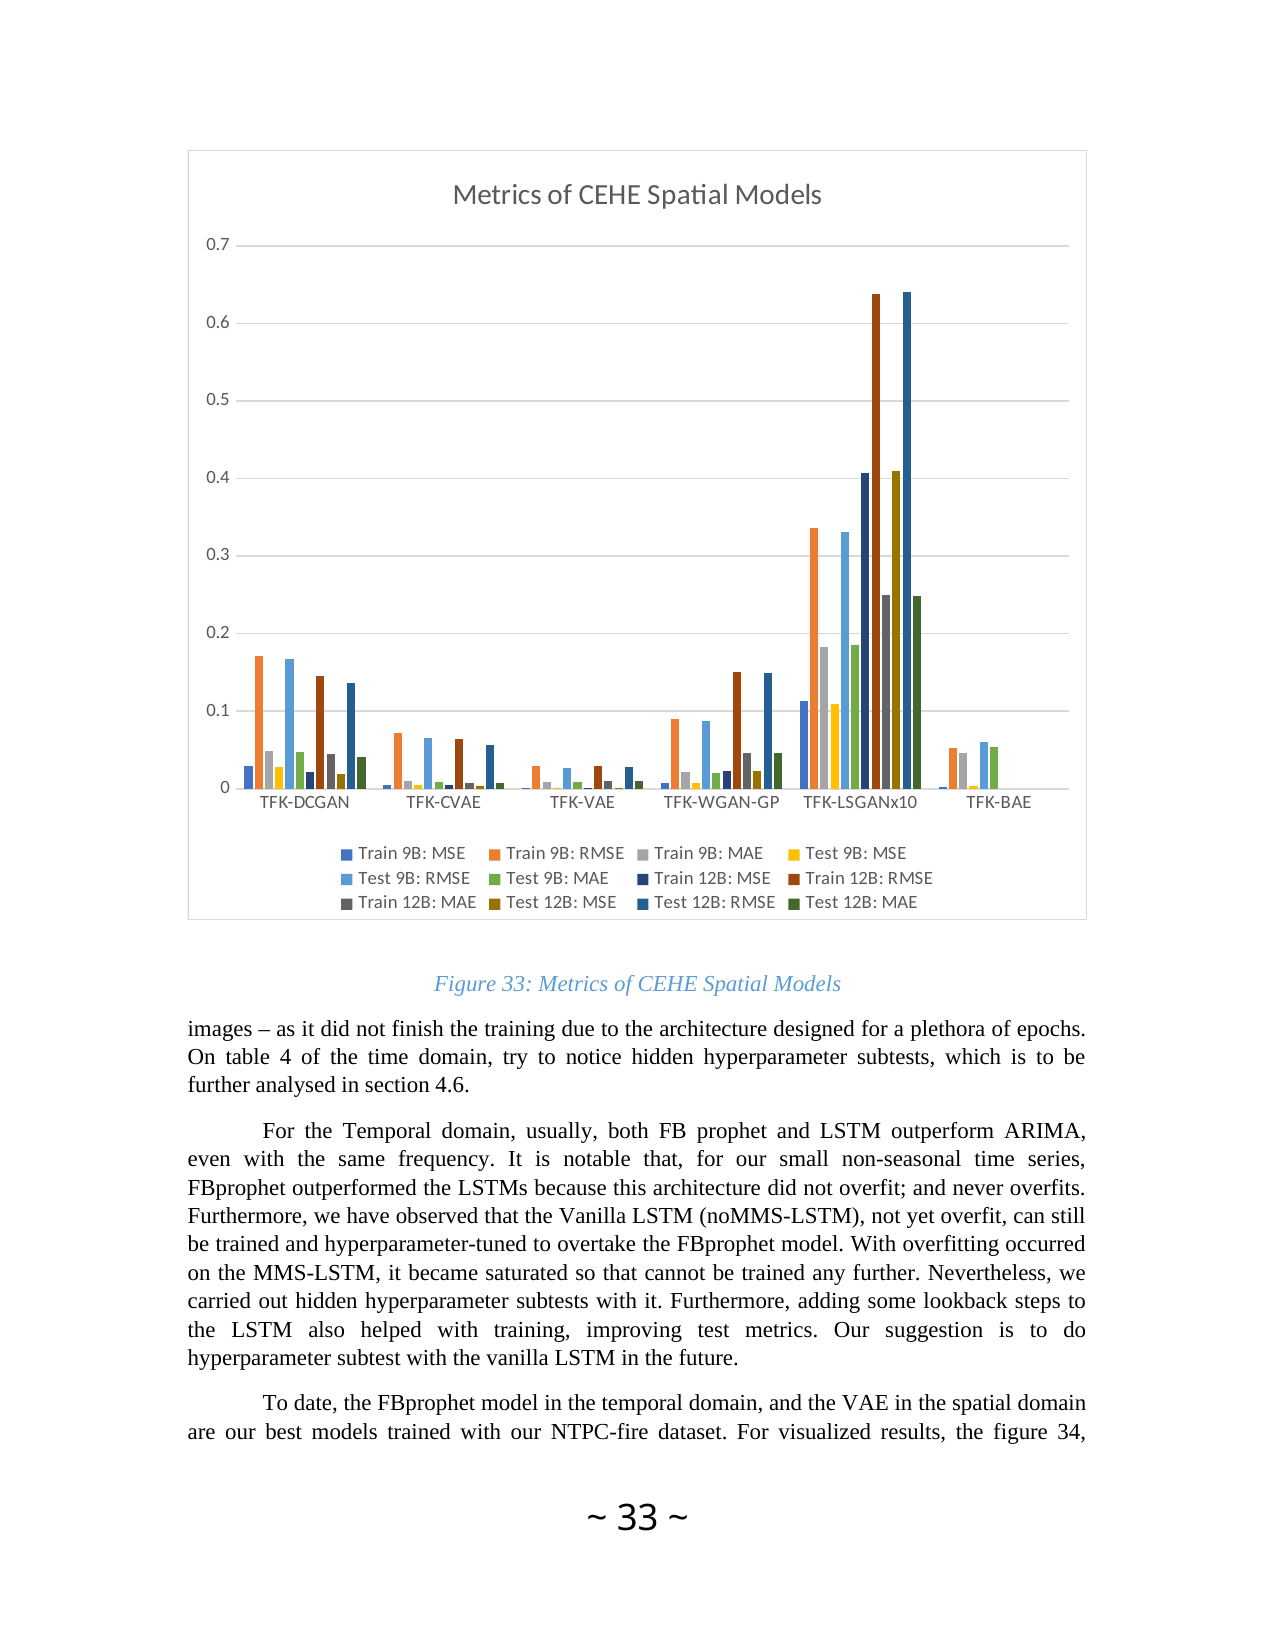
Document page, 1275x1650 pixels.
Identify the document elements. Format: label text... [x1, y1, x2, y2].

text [187, 1389, 1087, 1444]
text For the Temporal domain, usually, both FB prophet and LSTM outperform ARIMA, even with the same frequency. It is notable that, for our small non-seasonal time series, FBprophet outperformed the LSTMs because this architecture did not overfit; and never overfits. Furthermore, we have observed that the Vanilla LSTM (noMMS-LSTM), not yet overfit, can still be trained and hyperparameter-tuned to overtake the FBprophet model. With overfitting occurred on the MMS-LSTM, it became saturated so that cannot be trained any further. Nevertheless, we carried out hidden hyperparameter subtests with it. Furthermore, adding some lookback steps to the LSTM also helped with training, improving test metrics. Our suggestion is to do hyperparameter subtest with the vanilla LSTM in the future. [187, 1117, 1087, 1371]
text Figure 33: Metrics of CEHE Spatial Models [187, 969, 1087, 996]
text images – as it did not finish the training due to the architecture designed for a plethora of epochs. On table 4 of the time domain, try to notice hidden hyperparameter subtests, which is to be further analysed in section 4.6. [187, 1015, 1087, 1098]
